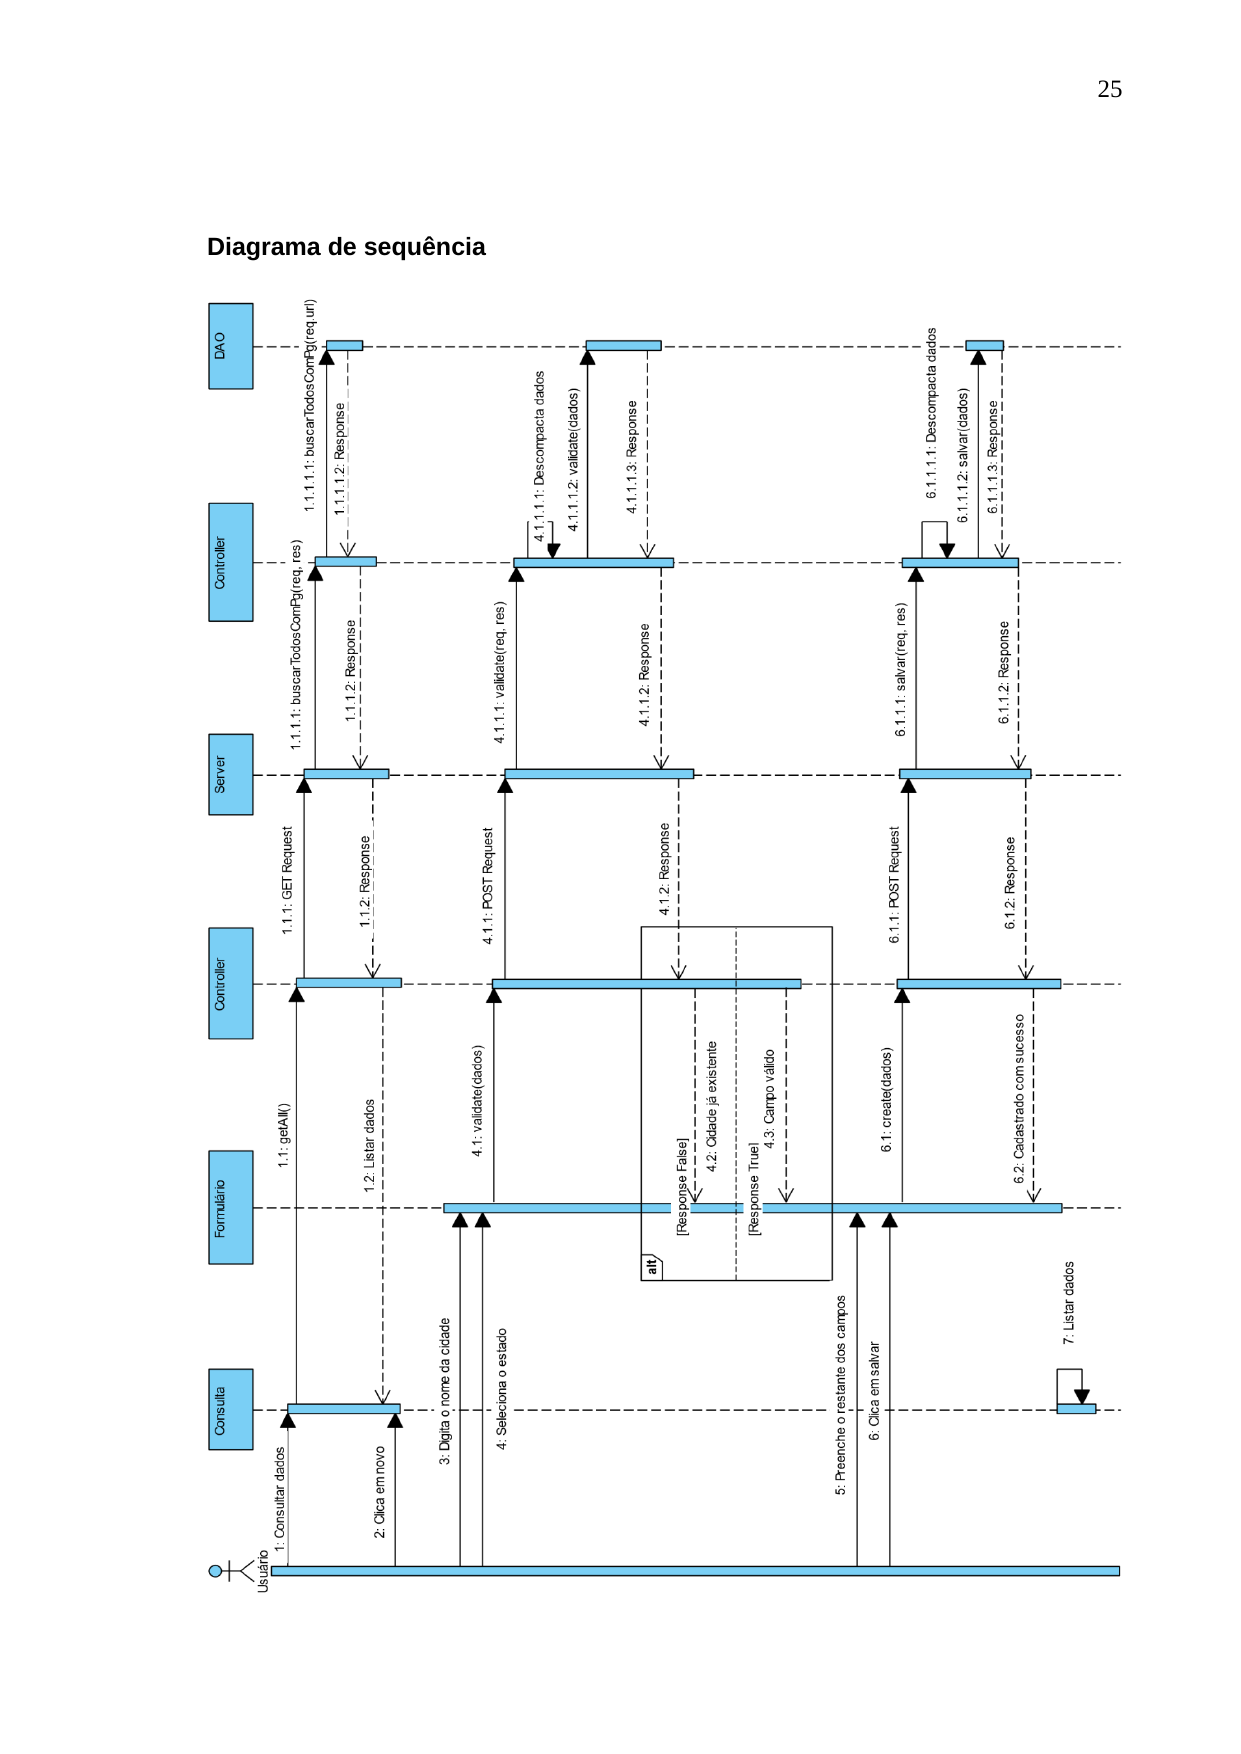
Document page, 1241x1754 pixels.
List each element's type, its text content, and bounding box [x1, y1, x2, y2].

picture [208, 277, 1125, 1608]
text Diagrama de sequência [207, 232, 1122, 261]
